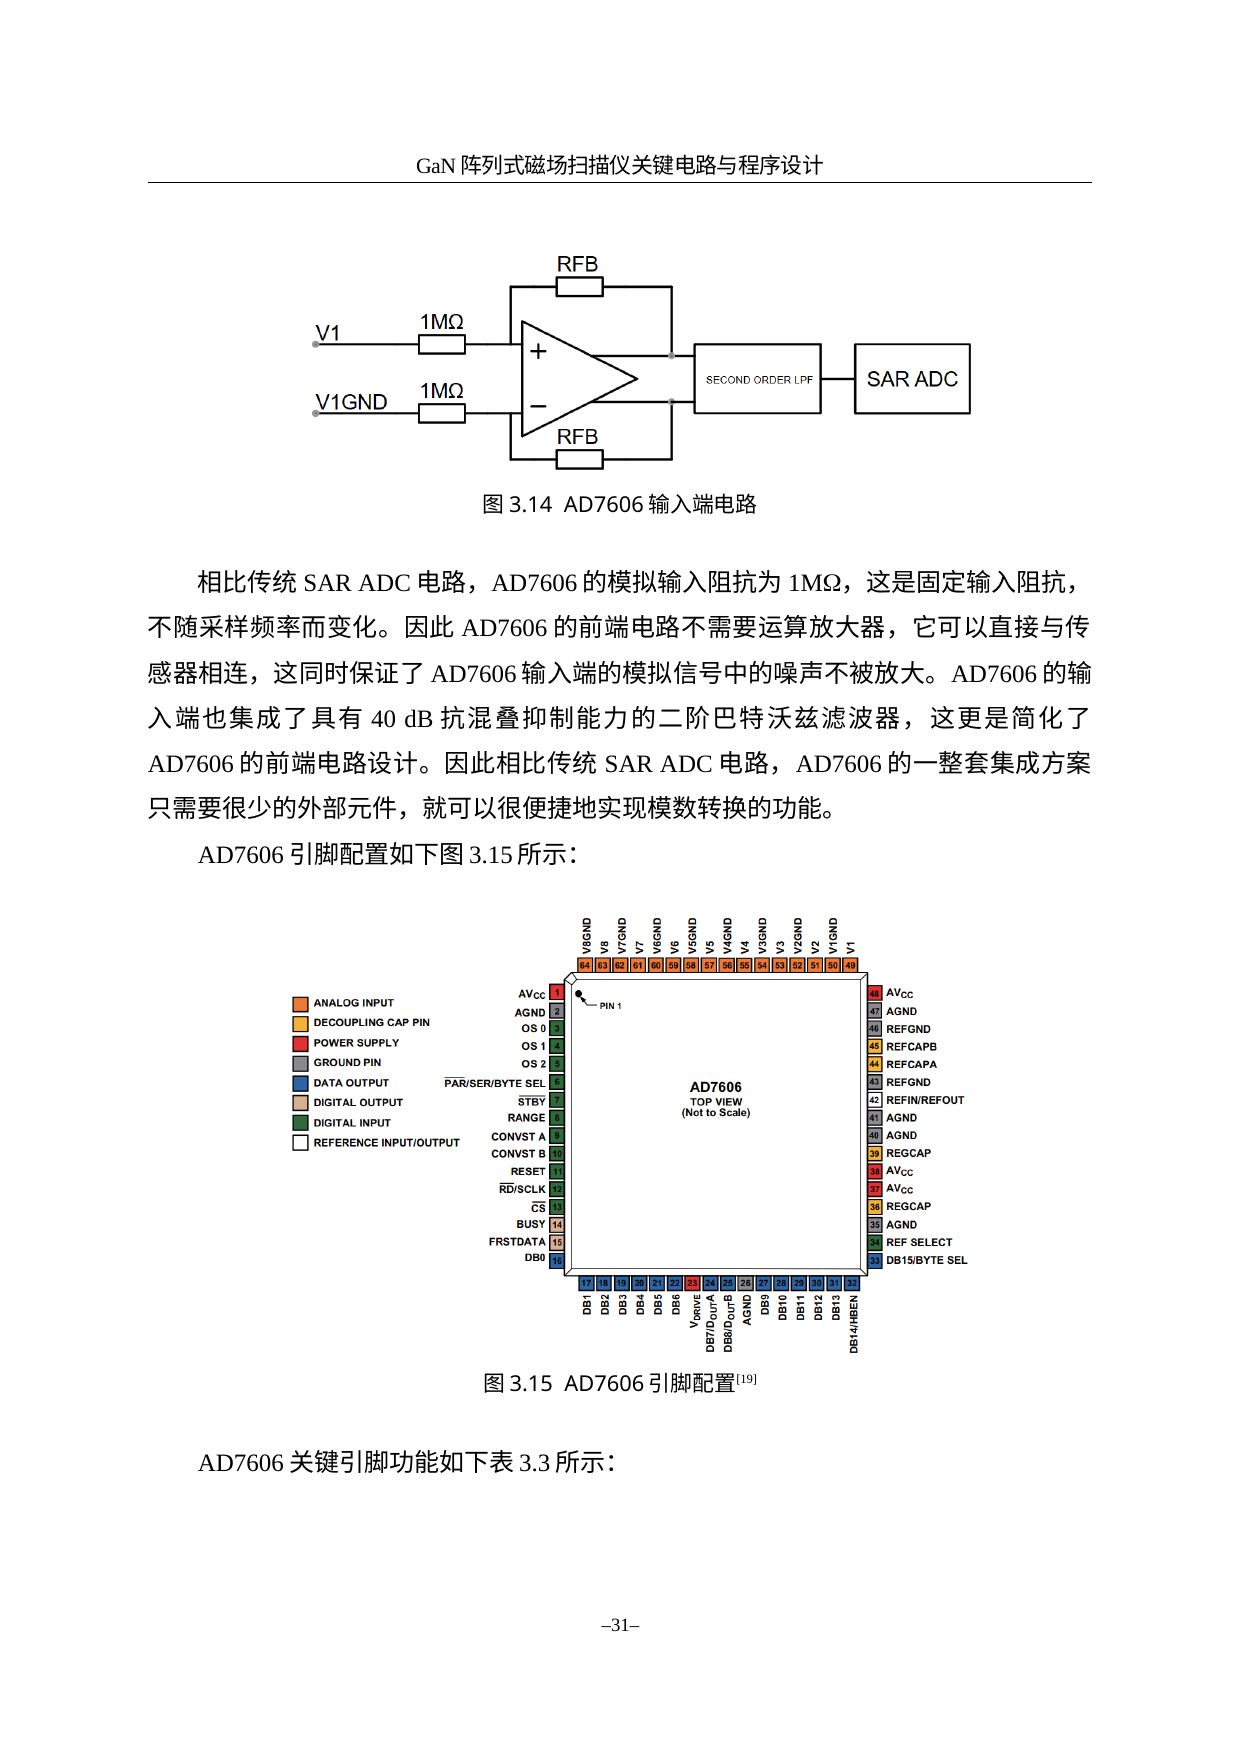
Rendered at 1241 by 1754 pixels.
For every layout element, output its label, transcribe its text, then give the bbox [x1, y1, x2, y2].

picture [265, 915, 975, 1360]
text AD7606关键引脚功能如下表3.3所示： [148, 1442, 1092, 1478]
text AD7606引脚配置如下图3.15所示： [148, 834, 1092, 871]
text 图3.14 AD7606输入端电路 [148, 487, 1092, 518]
text 图3.15 AD7606引脚配置[19] [148, 1366, 1092, 1398]
text 相比传统SAR ADC电路，AD7606的模拟输入阻抗为1M，这是固定输入阻抗，不随采样频率而变化。因此AD7606的前端电路不需要运算放大器，它可以直接与传感器相连，这同时保证了AD7606输入端的模拟信号中的噪声不被放大。AD7606的输入端也集成了具有40 dB抗混叠抑制能力的二阶巴特沃兹滤波器，这更是简化了AD7606的前端电路设计。因此相比传统SAR ADC电路，AD7606的一整套集成方案只需要很少的外部元件，就可以很便捷地实现模数转换的功能。 [148, 562, 1092, 825]
picture [290, 245, 1000, 480]
